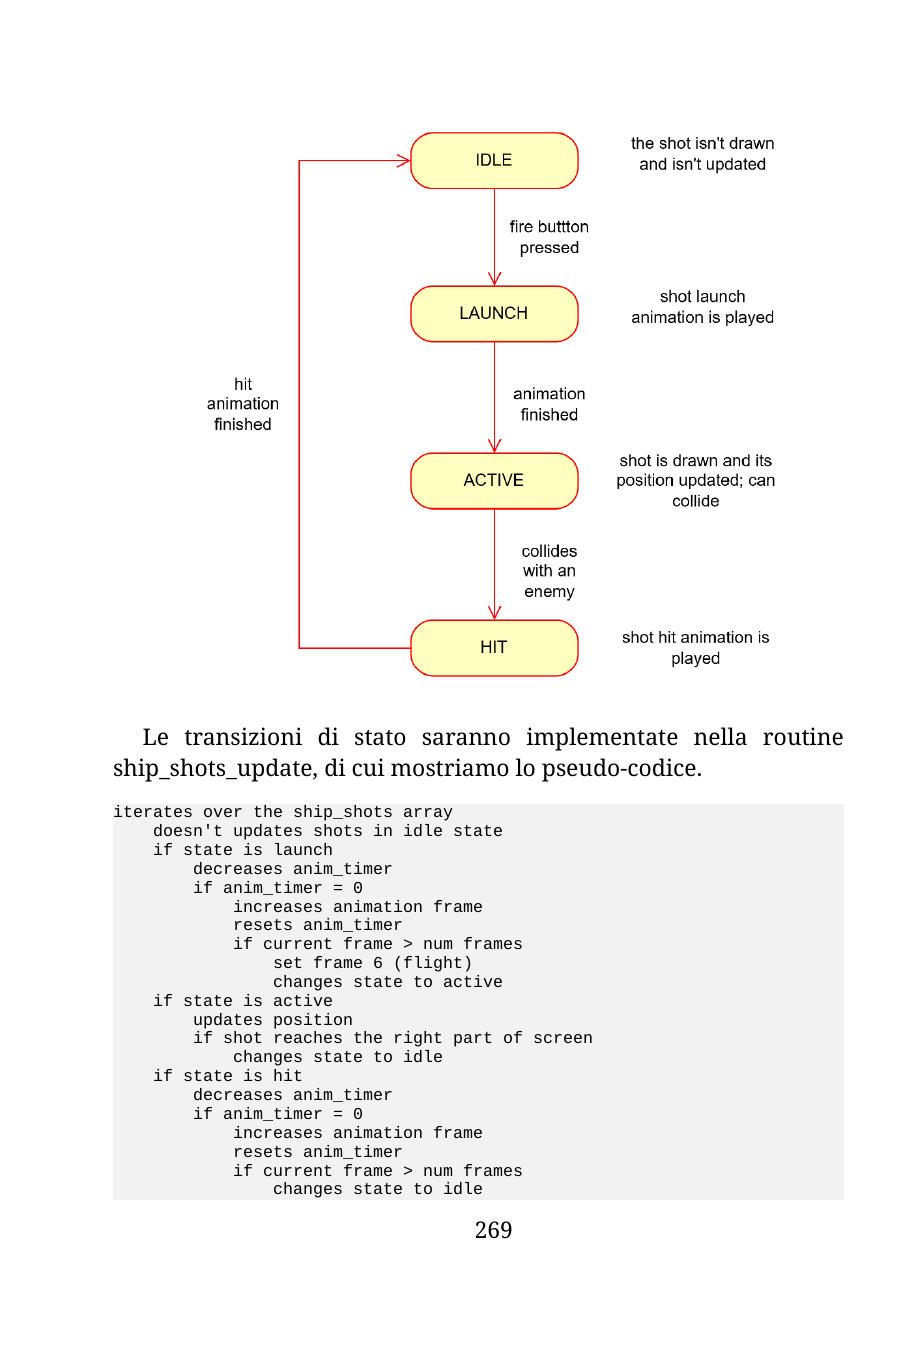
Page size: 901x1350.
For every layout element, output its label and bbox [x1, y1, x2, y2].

picture [187, 118, 800, 690]
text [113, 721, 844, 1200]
